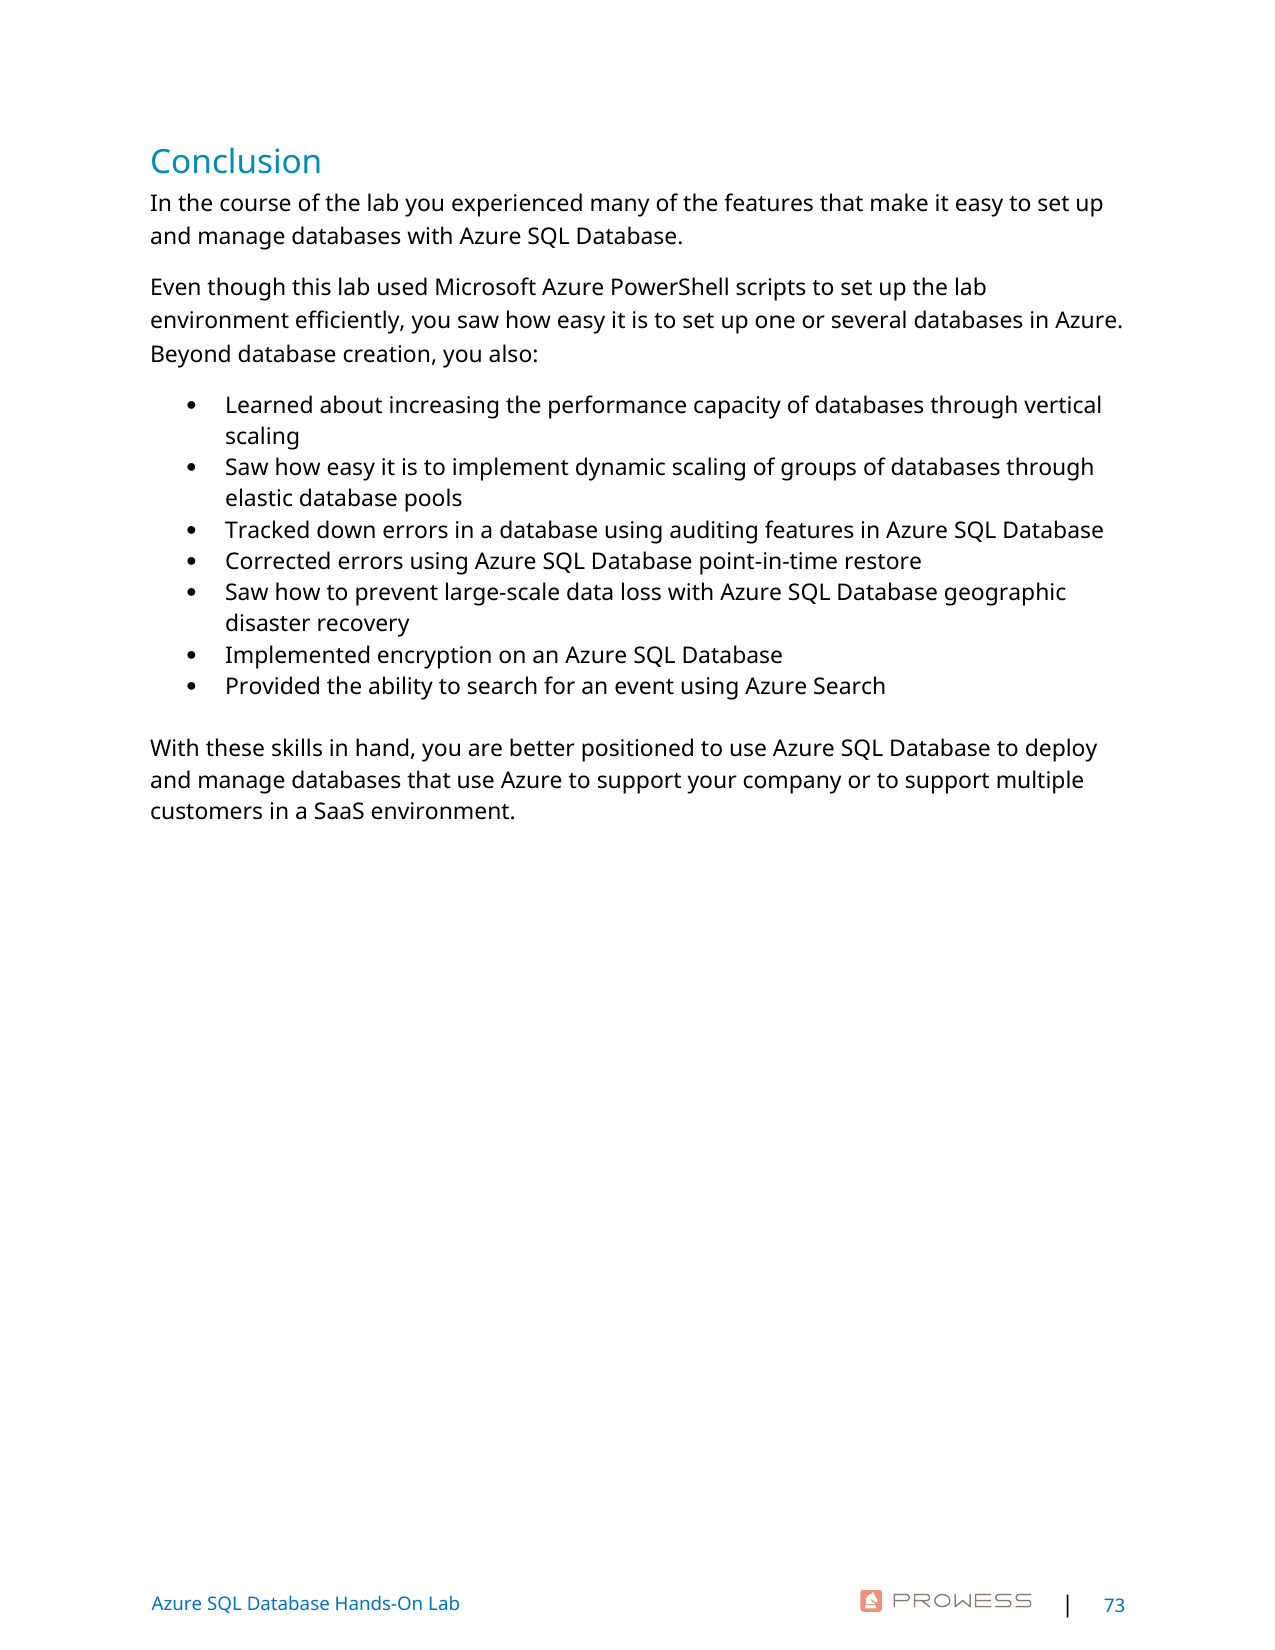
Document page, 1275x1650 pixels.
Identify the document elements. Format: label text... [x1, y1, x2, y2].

text Saw how to prevent large-scale data loss with Azure SQL Database geographic disaster recovery [187, 576, 1125, 638]
picture [860, 1590, 1032, 1612]
text Learned about increasing the performance capacity of databases through vertical scaling [187, 388, 1125, 451]
text Tracked down errors in a database using auditing features in Azure SQL Database [187, 513, 1125, 545]
subtitle Conclusion [150, 137, 1125, 183]
list With these skills in hand, you are better positioned to use Azure SQL Database to deploy and manage databases that use Azure to support your company or to support multiple customers in a SaaS environment. [150, 732, 1125, 826]
text Even though this lab used Microsoft Azure PowerShell scripts to set up the lab environment efficiently, you saw how easy it is to set up one or several databases in Azure. Beyond database creation, you also: [150, 271, 1125, 369]
text In the course of the lab you experienced many of the features that make it easy to set up and manage databases with Azure SQL Database. [150, 186, 1125, 251]
text Corrected errors using Azure SQL Database point-in-time restore [187, 545, 1125, 576]
text Implemented encryption on an Azure SQL Database [187, 638, 1125, 670]
text Provided the ability to search for an event using Azure Search [187, 670, 1125, 701]
text Saw how easy it is to implement dynamic scaling of groups of databases through elastic database pools [187, 451, 1125, 513]
